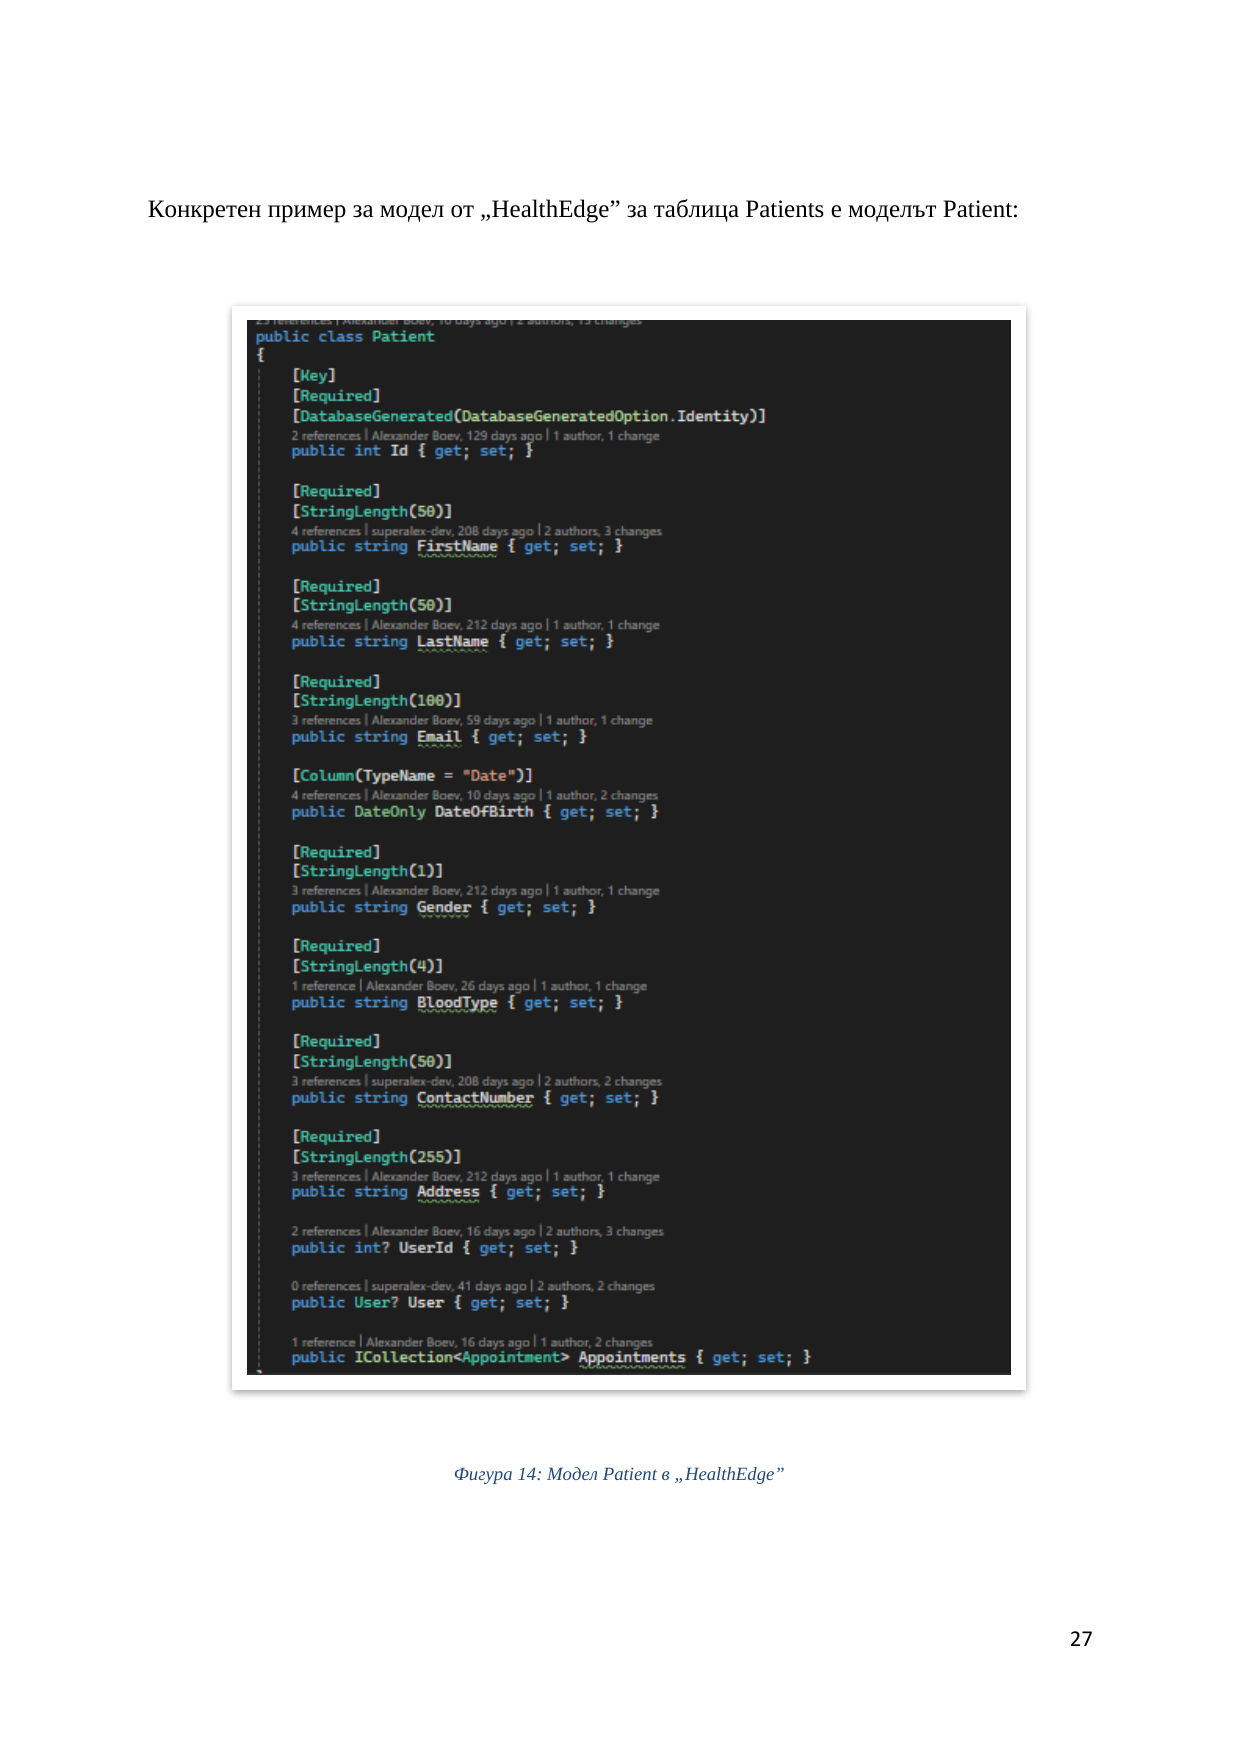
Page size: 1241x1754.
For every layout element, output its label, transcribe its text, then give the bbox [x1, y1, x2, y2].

picture [247, 320, 1011, 1375]
text Конкретен пример за модел от „HealthEdge” за таблица Patients е моделът Patient: [148, 194, 1093, 223]
text Фигура 14: Модел Patient в „HealthEdge” [148, 1462, 1093, 1484]
